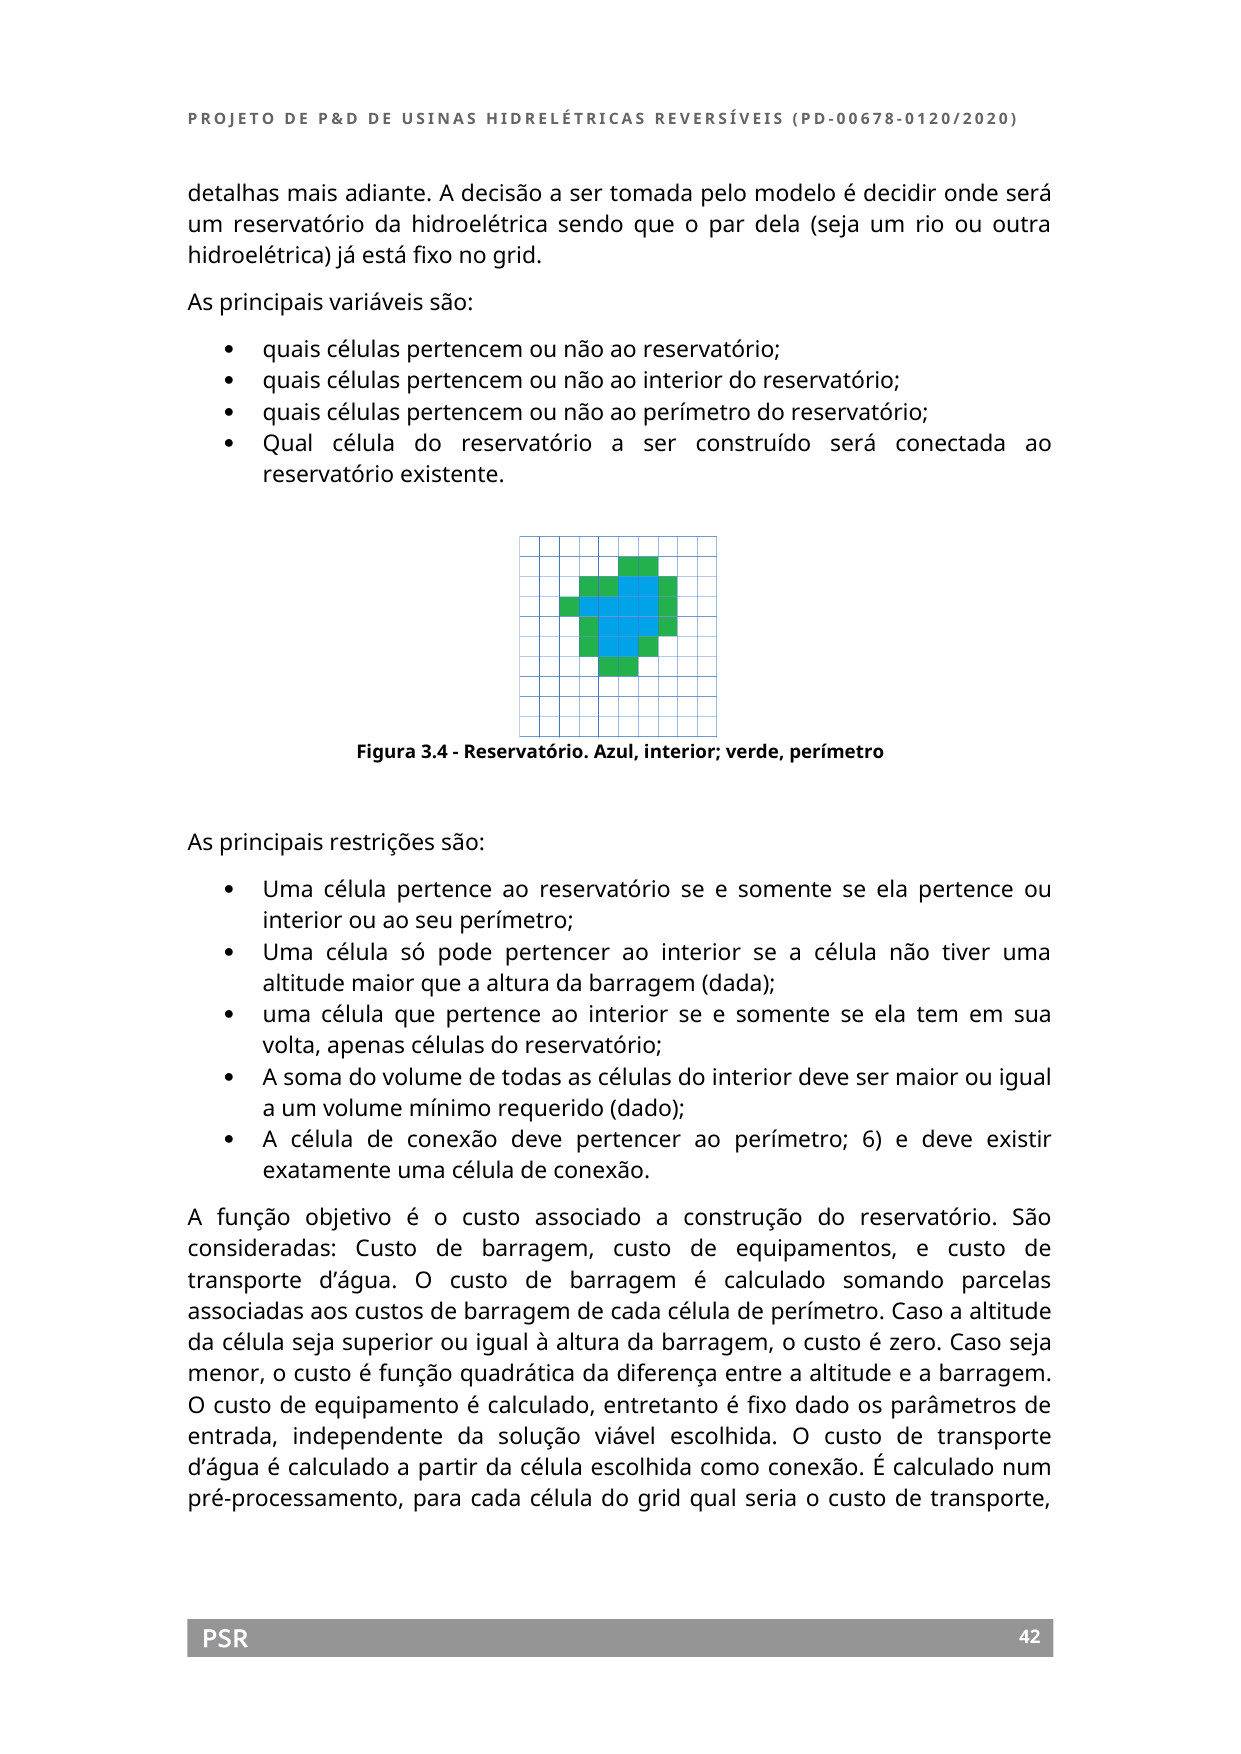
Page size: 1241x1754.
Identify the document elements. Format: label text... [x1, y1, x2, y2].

list quais células pertencem ou não ao perímetro do reservatório; [225, 396, 1053, 427]
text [187, 1201, 1053, 1513]
list uma célula que pertence ao interior se e somente se ela tem em sua volta, apenas células do reservatório; [225, 998, 1053, 1060]
list quais células pertencem ou não ao reservatório; [225, 333, 1053, 364]
text Figura 3.4 - Reservatório. Azul, interior; verde, perímetro [187, 738, 1053, 763]
list A soma do volume de todas as células do interior deve ser maior ou igual a um volume mínimo requerido (dado); [225, 1060, 1053, 1123]
picture [519, 536, 721, 738]
picture [201, 1628, 250, 1649]
text As principais variáveis são: [187, 286, 1053, 318]
list Uma célula só pode pertencer ao interior se a célula não tiver uma altitude maior que a altura da barragem (dada); [225, 935, 1053, 998]
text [187, 177, 1053, 271]
text As principais restrições são: [187, 826, 1053, 857]
list quais células pertencem ou não ao interior do reservatório; [225, 364, 1053, 396]
list Uma célula pertence ao reservatório se e somente se ela pertence ou interior ou ao seu perímetro; [225, 873, 1053, 935]
list A célula de conexão deve pertencer ao perímetro; 6) e deve existir exatamente uma célula de conexão. [225, 1123, 1053, 1185]
list Qual célula do reservatório a ser construído será conectada ao reservatório existente. [225, 427, 1053, 489]
